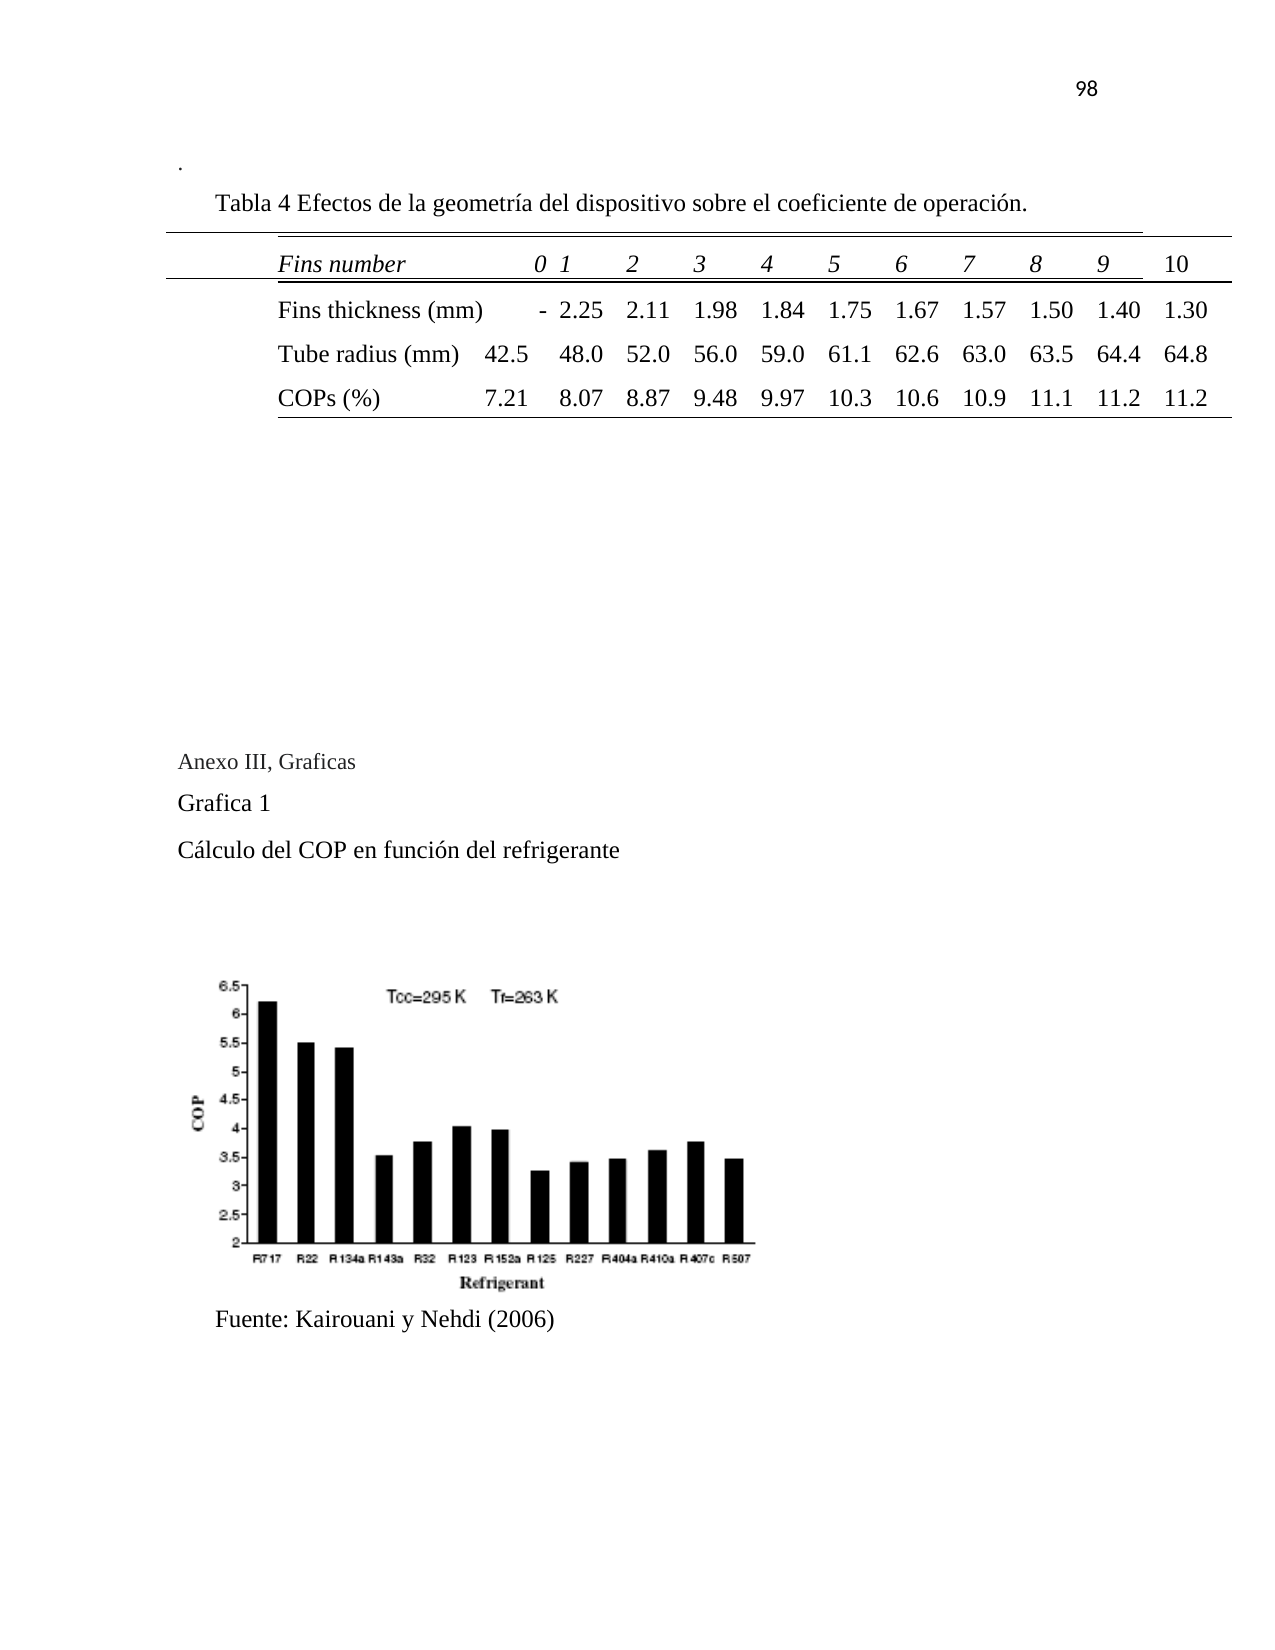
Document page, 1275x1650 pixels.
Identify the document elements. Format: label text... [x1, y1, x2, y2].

table_cell 1.75 [828, 283, 895, 328]
table_cell COPs (%) [278, 373, 484, 417]
table_cell 63.5 [1029, 328, 1097, 373]
table_cell 8.87 [626, 373, 693, 417]
table_cell 11.1 [1029, 373, 1097, 417]
text Grafica 1 [177, 788, 1098, 817]
picture [177, 947, 771, 1294]
table_header 6 [895, 237, 962, 281]
table_header 1 [559, 237, 626, 281]
text . [177, 148, 1098, 175]
table_cell 11.2 [1164, 373, 1232, 417]
table_cell 7.21 [484, 373, 559, 417]
table_header 4 [761, 237, 828, 281]
table_cell 10.6 [895, 373, 962, 417]
table_cell 64.4 [1097, 328, 1164, 373]
table_cell 10.3 [828, 373, 895, 417]
table_cell 52.0 [626, 328, 693, 373]
table_cell 1.57 [962, 283, 1029, 328]
text Cálculo del COP en función del refrigerante [177, 836, 1098, 864]
table_header 9 [1097, 237, 1164, 281]
text Fuente: Kairouani y Nehdi (2006) [177, 1304, 1098, 1333]
table_cell 64.8 [1164, 328, 1232, 373]
table_cell 56.0 [693, 328, 761, 373]
table_cell 48.0 [559, 328, 626, 373]
table_cell Fins thickness (mm) [278, 283, 484, 328]
table_cell 1.98 [693, 283, 761, 328]
table_cell 10.9 [962, 373, 1029, 417]
table_cell - [484, 283, 559, 328]
table_cell 2.25 [559, 283, 626, 328]
table_cell 1.50 [1029, 283, 1097, 328]
table_header 5 [828, 237, 895, 281]
table_cell 2.11 [626, 283, 693, 328]
table_cell 63.0 [962, 328, 1029, 373]
table_cell 9.48 [693, 373, 761, 417]
table_header 2 [626, 237, 693, 281]
table_cell 1.30 [1164, 283, 1232, 328]
table_cell 59.0 [761, 328, 828, 373]
table_header 0 [484, 237, 559, 281]
text Anexo III, Graficas [177, 748, 1098, 775]
table_cell 1.40 [1097, 283, 1164, 328]
table_header 10 [1164, 237, 1232, 281]
table_cell 9.97 [761, 373, 828, 417]
table_cell 11.2 [1097, 373, 1164, 417]
table_cell 61.1 [828, 328, 895, 373]
table_cell 1.84 [761, 283, 828, 328]
table_cell 8.07 [559, 373, 626, 417]
table_cell 1.67 [895, 283, 962, 328]
text Tabla 4 Efectos de la geometría del dispositivo sobre el coeficiente de operación. [177, 188, 1098, 217]
table_cell 62.6 [895, 328, 962, 373]
table_header 7 [962, 237, 1029, 281]
table_cell Tube radius (mm) [278, 328, 484, 373]
table_header 8 [1029, 237, 1097, 281]
table_header 3 [693, 237, 761, 281]
table_cell 42.5 [484, 328, 559, 373]
table_header Fins number [278, 237, 484, 281]
